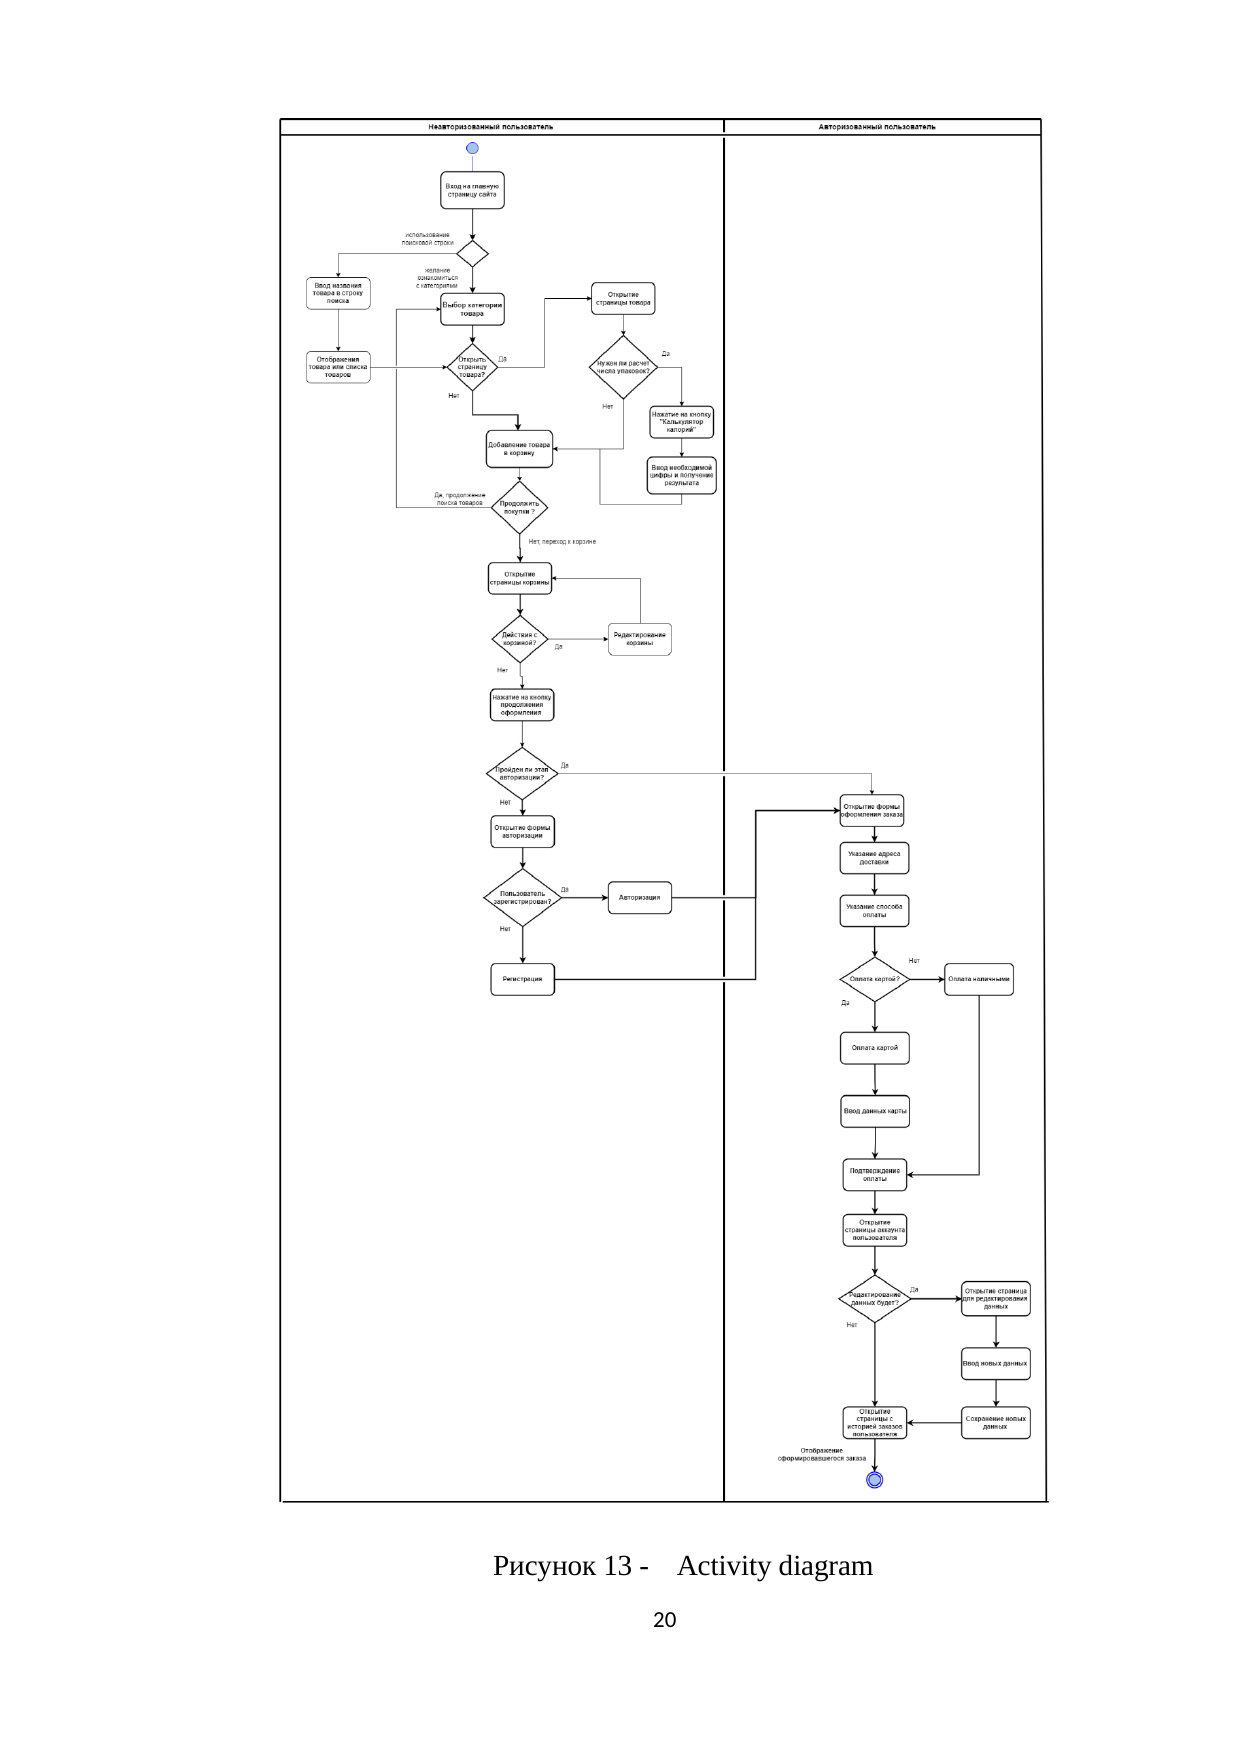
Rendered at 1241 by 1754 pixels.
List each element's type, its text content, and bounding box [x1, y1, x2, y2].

picture [279, 118, 1050, 1503]
text Activity diagram [215, 1548, 1152, 1581]
